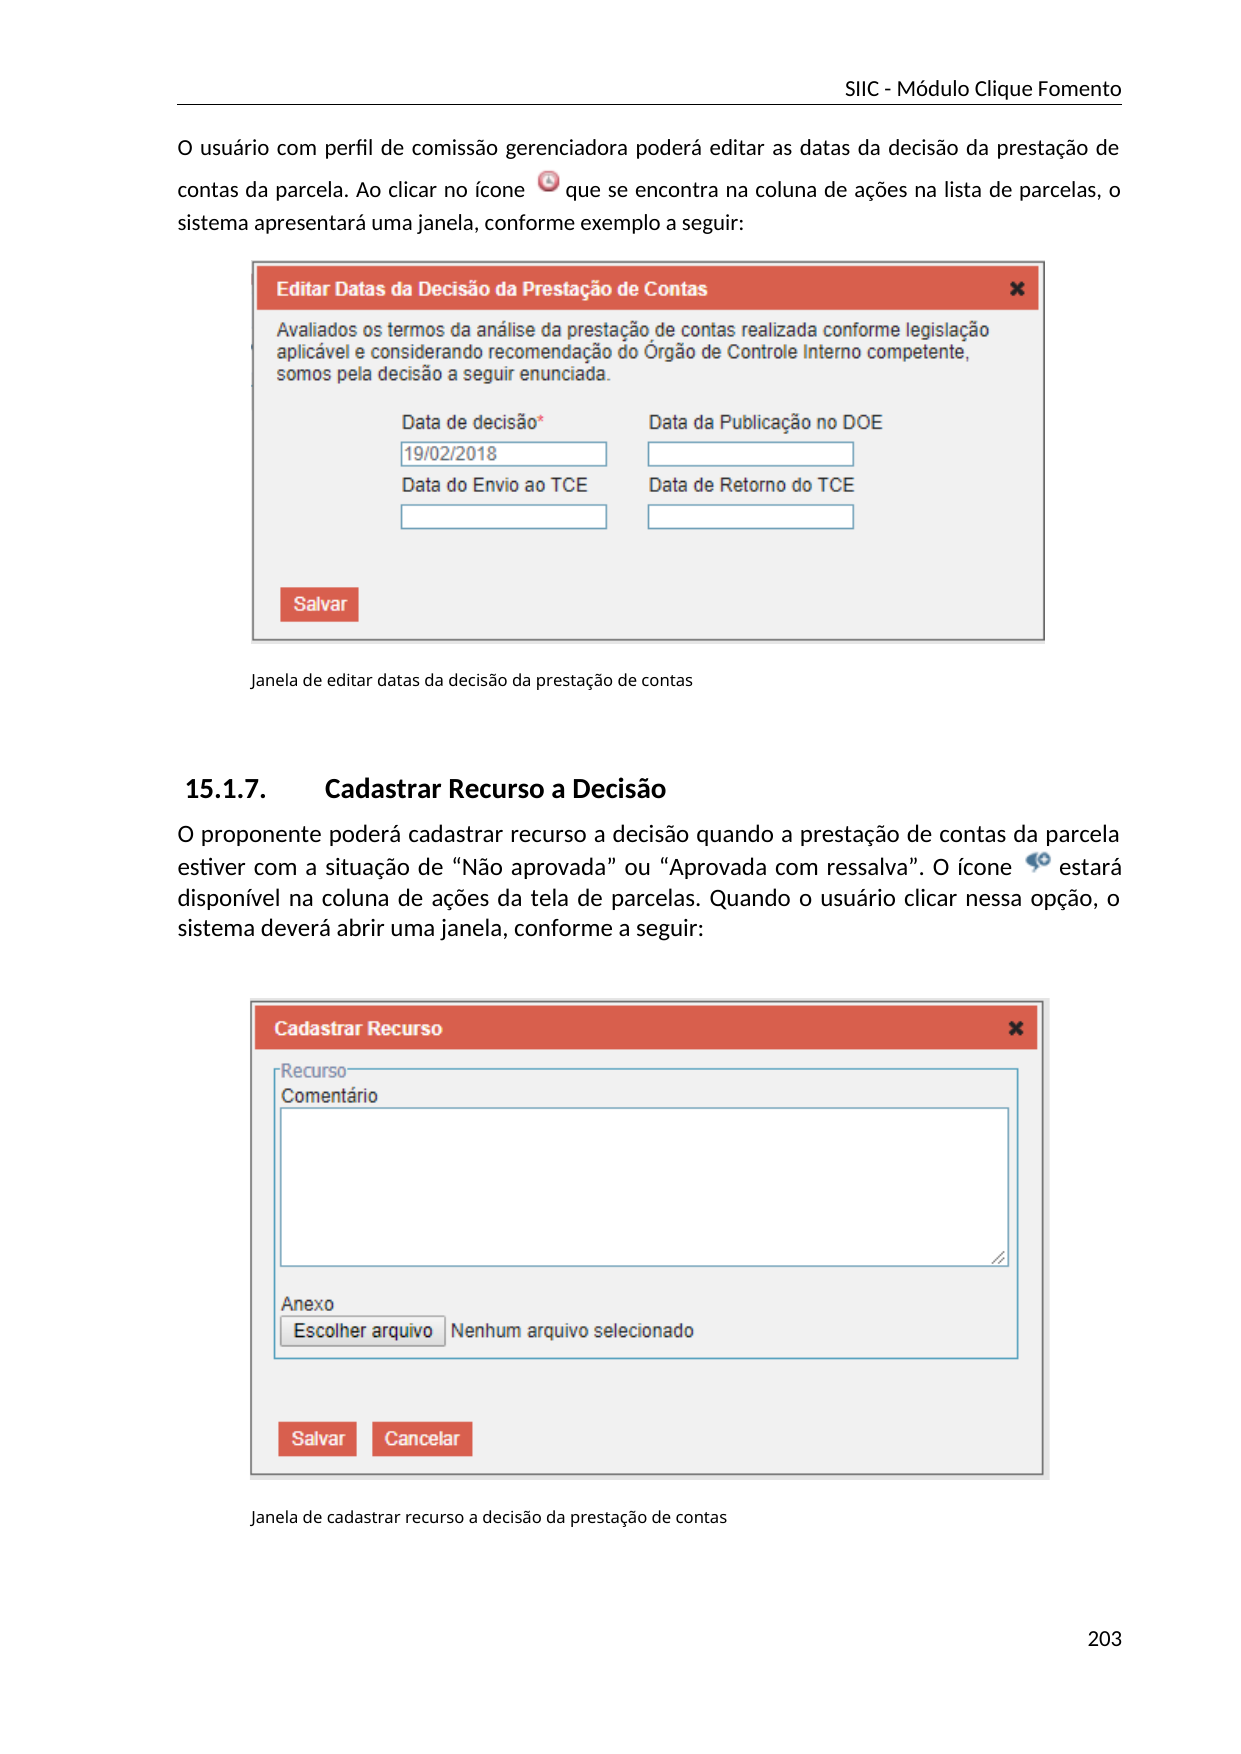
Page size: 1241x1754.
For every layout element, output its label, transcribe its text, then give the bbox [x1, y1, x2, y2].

picture [249, 998, 1050, 1480]
text O usuário com perfil de comissão gerenciadora poderá editar as datas da decisão da prestação de contas da parcela. Ao clicar no ícone que se encontra na coluna de ações na lista de parcelas, o sistema apresentará uma janela, conforme exemplo a seguir: [177, 133, 1122, 236]
text Janela de editar datas da decisão da prestação de contas [177, 669, 1122, 691]
picture [1021, 849, 1059, 876]
text O proponente poderá cadastrar recurso a decisão quando a prestação de contas da parcela estiver com a situação de “Não aprovada” ou “Aprovada com ressalva”. O ícone estará disponível na coluna de ações da tela de parcelas. Quando o usuário clicar nessa opção, o sistema deverá abrir uma janela, conforme a seguir: [177, 819, 1122, 943]
picture [532, 165, 566, 198]
text Cadastrar Recurso a Decisão [184, 771, 1122, 806]
text Janela de cadastrar recurso a decisão da prestação de contas [177, 1505, 1122, 1528]
picture [251, 260, 1045, 644]
